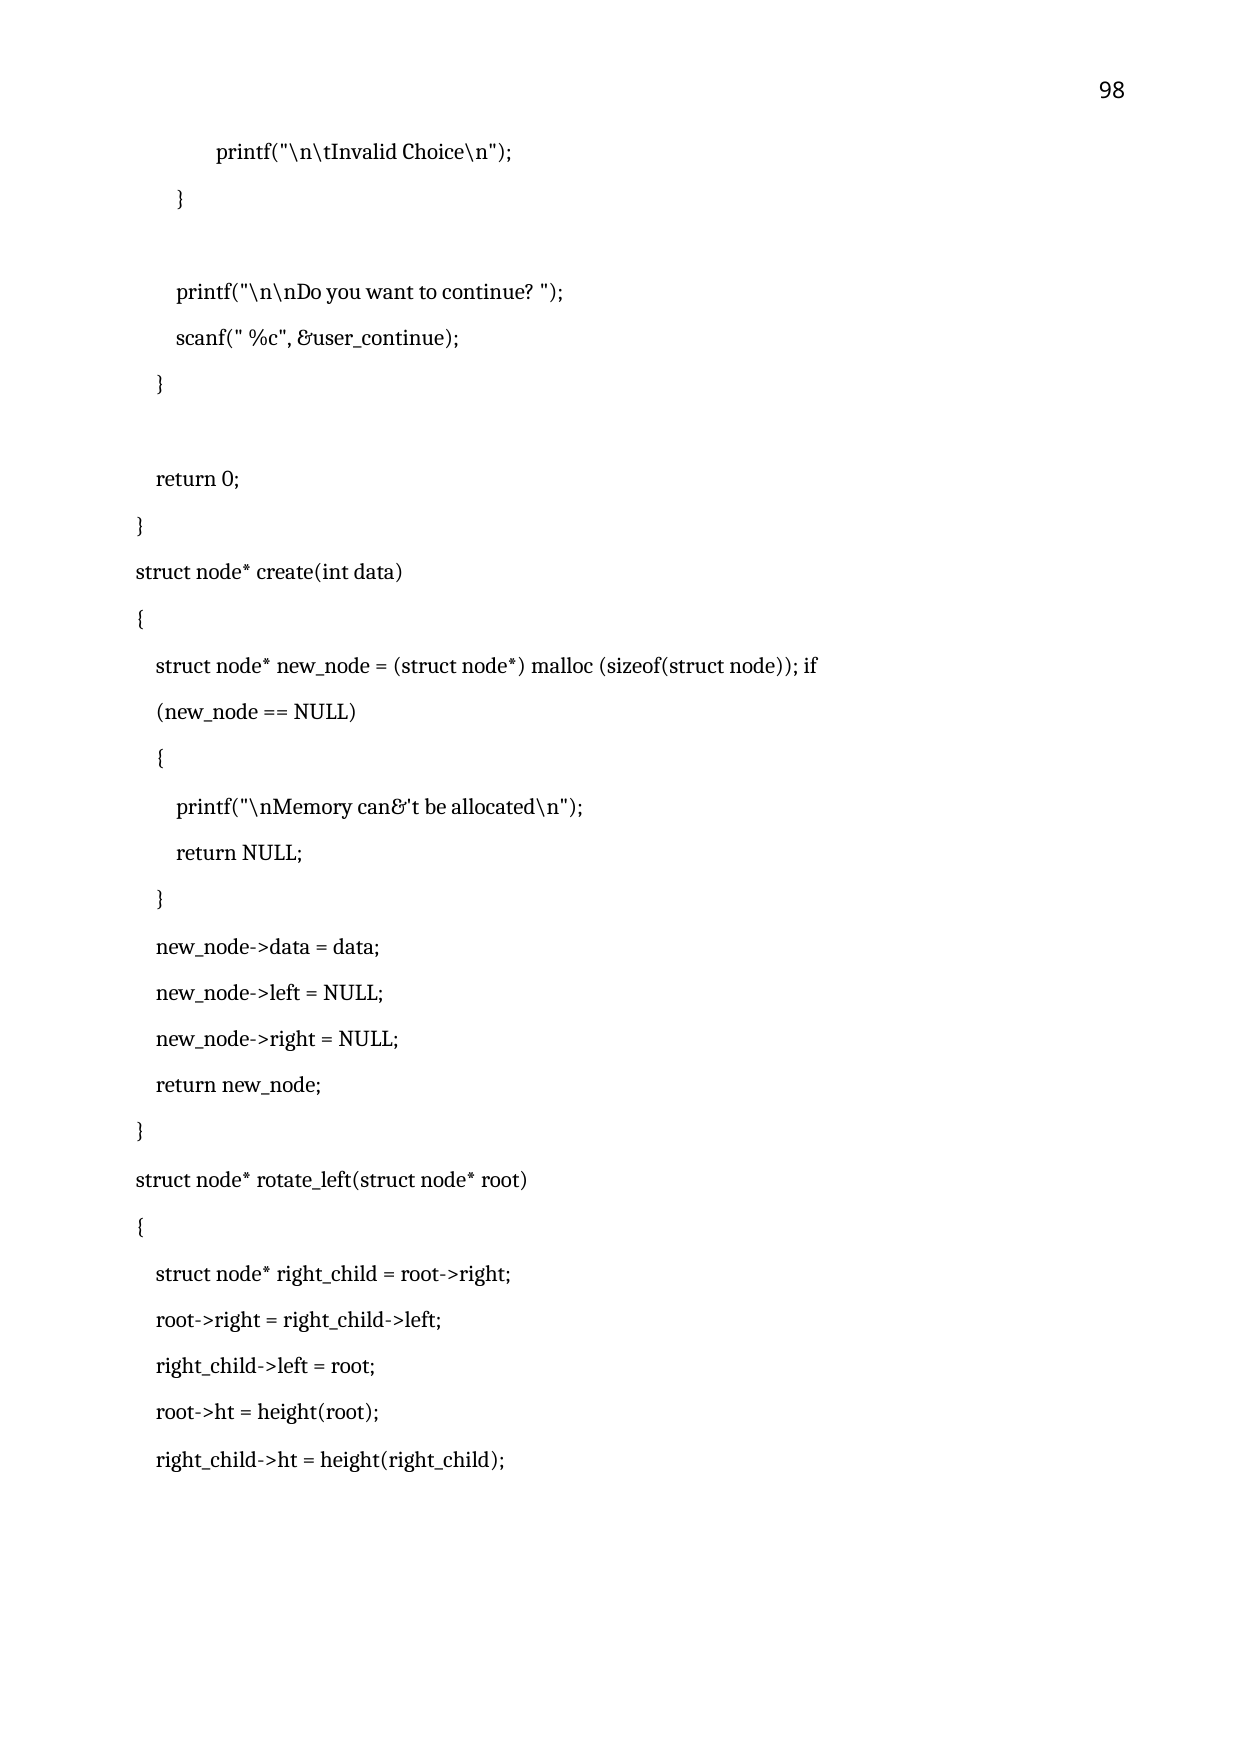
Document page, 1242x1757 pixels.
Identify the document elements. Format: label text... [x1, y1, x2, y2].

text } [156, 886, 1162, 912]
text { [136, 606, 1162, 632]
text struct node* new_node = (struct node*) malloc (sizeof(struct node)); if (new_node == NULL) [156, 653, 829, 725]
text { [156, 745, 1162, 771]
text } [136, 1118, 1162, 1144]
text printf("\n\nDo you want to continue? "); scanf(" %c", &user_continue); [176, 278, 577, 351]
text } [176, 186, 1162, 212]
text printf("\n\tInvalid Choice\n"); [216, 139, 1162, 165]
text right_child->ht = height(right_child); [156, 1447, 1162, 1473]
text { [136, 1214, 1162, 1240]
text root->ht = height(root); [156, 1399, 1162, 1425]
text new_node->data = data; new_node->left = NULL; new_node->right = NULL; return new_node; [156, 934, 408, 1098]
text } [156, 371, 1162, 397]
text struct node* create(int data) [136, 559, 1162, 586]
text return 0; [156, 466, 1162, 492]
text struct node* right_child = root->right; root->right = right_child->left; right_child->left = root; [156, 1261, 526, 1379]
text struct node* rotate_left(struct node* root) [136, 1167, 1162, 1193]
text printf("\nMemory can&'t be allocated\n"); return NULL; [176, 793, 596, 866]
text } [136, 512, 1162, 539]
